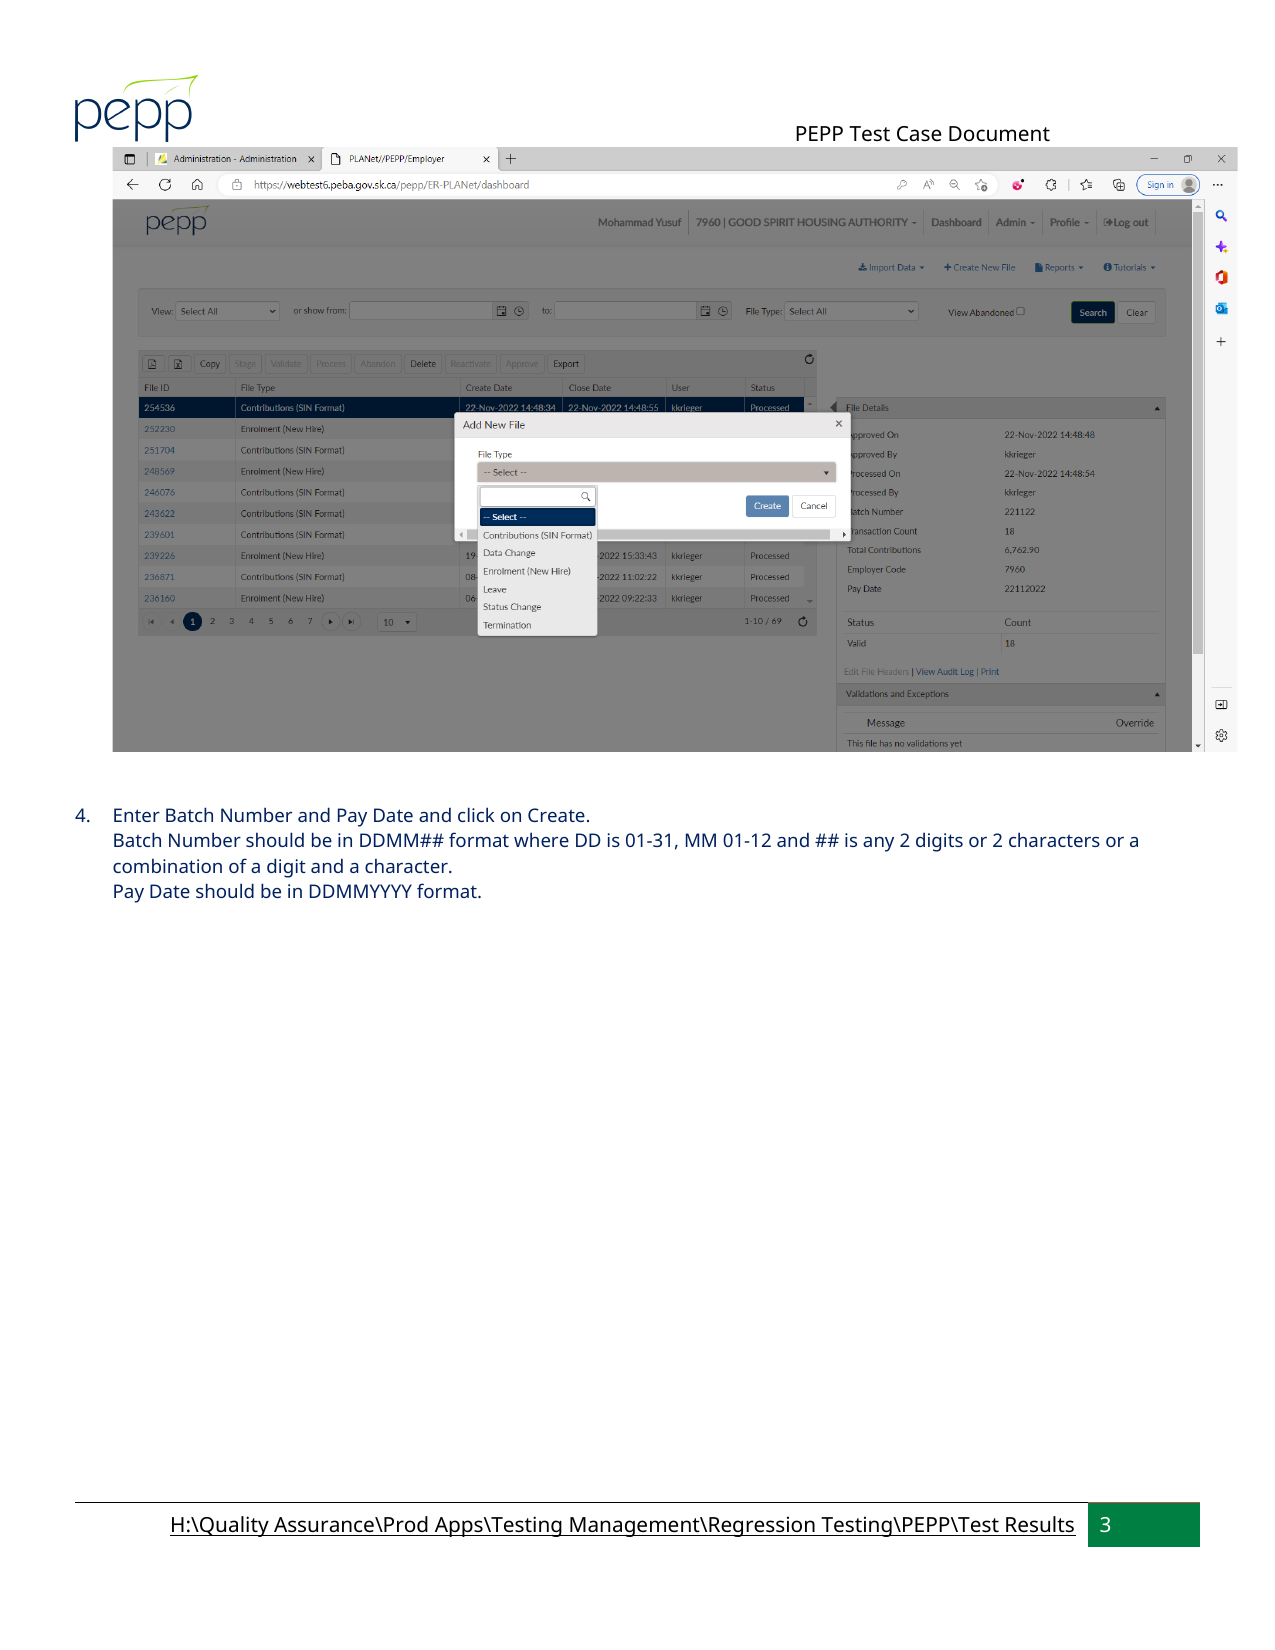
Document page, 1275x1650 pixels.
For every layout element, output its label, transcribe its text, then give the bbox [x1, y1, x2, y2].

text Batch Number should be in DDMM## format where DD is 01-31, MM 01-12 and ## is any 2 digits or 2 characters or a combination of a digit and a character. [112, 828, 1200, 879]
text Pay Date should be in DDMMYYYY format. [112, 879, 1200, 904]
picture [112, 147, 1238, 752]
list Enter Batch Number and Pay Date and click on Create. [75, 802, 1200, 828]
picture [75, 75, 199, 142]
